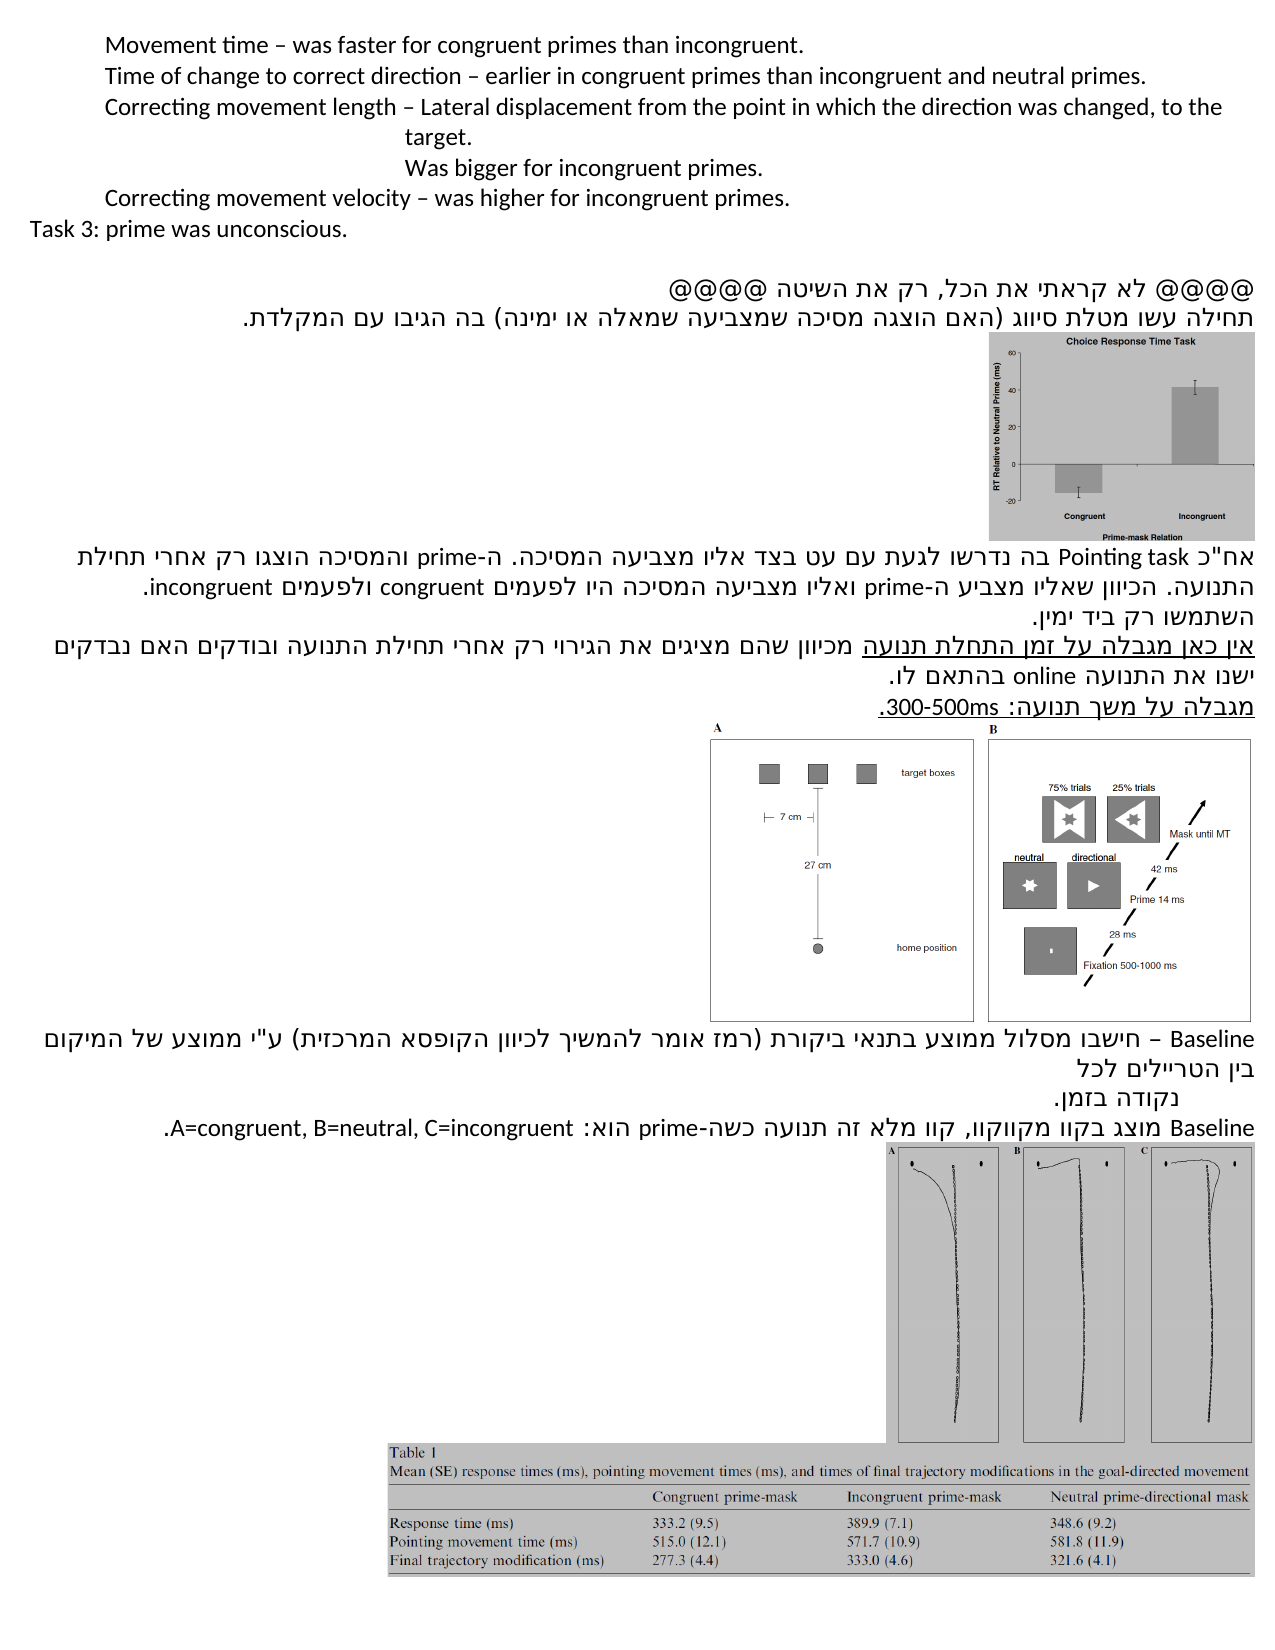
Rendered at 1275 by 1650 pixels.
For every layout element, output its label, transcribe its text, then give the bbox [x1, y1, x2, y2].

text תחילה עשו מטלת סיווג (האם הוצגה מסיכה שמצביעה שמאלה או ימינה) בה הגיבו עם המקלדת. [29, 303, 1255, 332]
picture [387, 1142, 1255, 1577]
text Baseline מוצג בקוו מקווקוו, קוו מלא זה תנועה כשה-prime הוא: A=congruent, B=neutral, C=incongruent. [29, 1112, 1255, 1143]
text Time of change to correct direction – earlier in congruent primes than incongruent and neutral primes. [29, 60, 1255, 91]
picture [705, 721, 1255, 1024]
text Correcting movement length – Lateral displacement from the point in which the direction was changed, to the [29, 91, 1255, 121]
text Task 3: prime was unconscious. [29, 213, 1255, 243]
text מגבלה על משך תנועה: 300-500ms. [29, 691, 1255, 721]
text השתמשו רק ביד ימין. [29, 602, 1255, 631]
text Was bigger for incongruent primes. [29, 152, 1255, 182]
text target. [329, 121, 1255, 152]
text אין כאן מגבלה על זמן התחלת תנועה מכיוון שהם מציגים את הגירוי רק אחרי תחילת התנועה ובודקים האם נבדקים ישנו את התנועה online בהתאם לו. [29, 631, 1255, 691]
picture [988, 332, 1255, 541]
text @@@@ לא קראתי את הכל, רק את השיטה @@@@ [29, 274, 1255, 303]
text אח"כ Pointing task בה נדרשו לגעת עם עט בצד אליו מצביעה המסיכה. ה-prime והמסיכה הוצגו רק אחרי תחילת התנועה. הכיוון שאליו מצביע ה-prime ואליו מצביעה המסיכה היו לפעמים congruent ולפעמים incongruent. [29, 541, 1255, 602]
text Correcting movement velocity – was higher for incongruent primes. [29, 182, 1255, 213]
text נקודה בזמן. [29, 1083, 1255, 1112]
text Movement time – was faster for congruent primes than incongruent. [29, 29, 1255, 60]
text Baseline – חישבו מסלול ממוצע בתנאי ביקורת (רמז אומר להמשיך לכיוון הקופסא המרכזית) ע"י ממוצע של המיקום בין הטריילים לכל [29, 1023, 1255, 1083]
